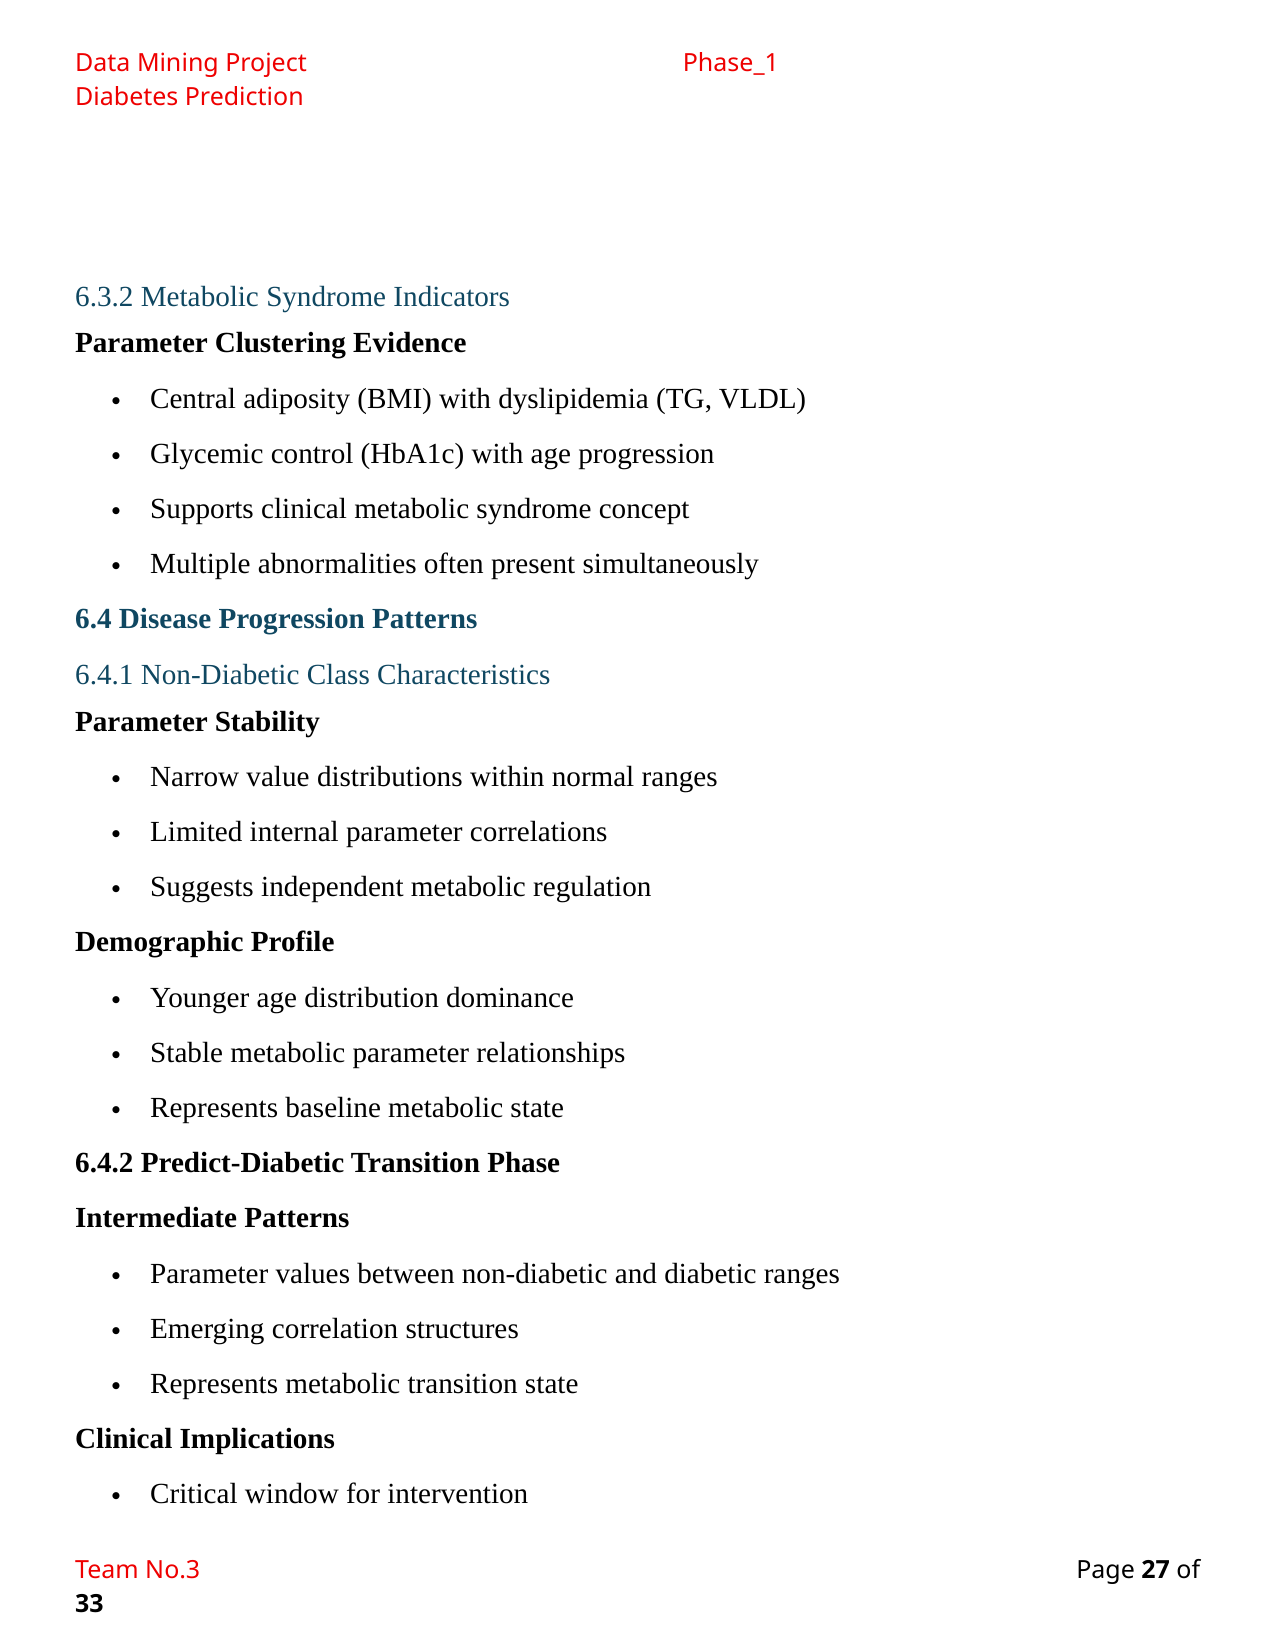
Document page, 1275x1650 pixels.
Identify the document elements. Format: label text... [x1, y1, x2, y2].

list Parameter values between non-diabetic and diabetic ranges [112, 1256, 1200, 1289]
text Parameter Stability [75, 704, 1200, 737]
subtitle 6.3.2 Metabolic Syndrome Indicators [75, 279, 1200, 312]
list Multiple abnormalities often present simultaneously [112, 546, 1200, 580]
list Emerging correlation structures [112, 1311, 1200, 1344]
list Represents baseline metabolic state [112, 1090, 1200, 1124]
text Demographic Profile [75, 924, 1200, 958]
list Critical window for intervention [112, 1477, 1200, 1510]
list Limited internal parameter correlations [112, 814, 1200, 848]
list Stable metabolic parameter relationships [112, 1035, 1200, 1068]
list Central adiposity (BMI) with dyslipidemia (TG, VLDL) [112, 381, 1200, 414]
list Suggests independent metabolic regulation [112, 869, 1200, 903]
text Intermediate Patterns [75, 1201, 1200, 1234]
list Glycemic control (HbA1c) with age progression [112, 436, 1200, 469]
list Supports clinical metabolic syndrome concept [112, 491, 1200, 525]
text Parameter Clustering Evidence [75, 326, 1200, 359]
text 6.4.2 Predict-Diabetic Transition Phase [75, 1145, 1200, 1179]
list Narrow value distributions within normal ranges [112, 759, 1200, 792]
text Clinical Implications [75, 1421, 1200, 1455]
subtitle 6.4 Disease Progression Patterns [75, 602, 1200, 635]
list Younger age distribution dominance [112, 980, 1200, 1013]
list Represents metabolic transition state [112, 1366, 1200, 1400]
subtitle 6.4.1 Non-Diabetic Class Characteristics [75, 657, 1200, 690]
